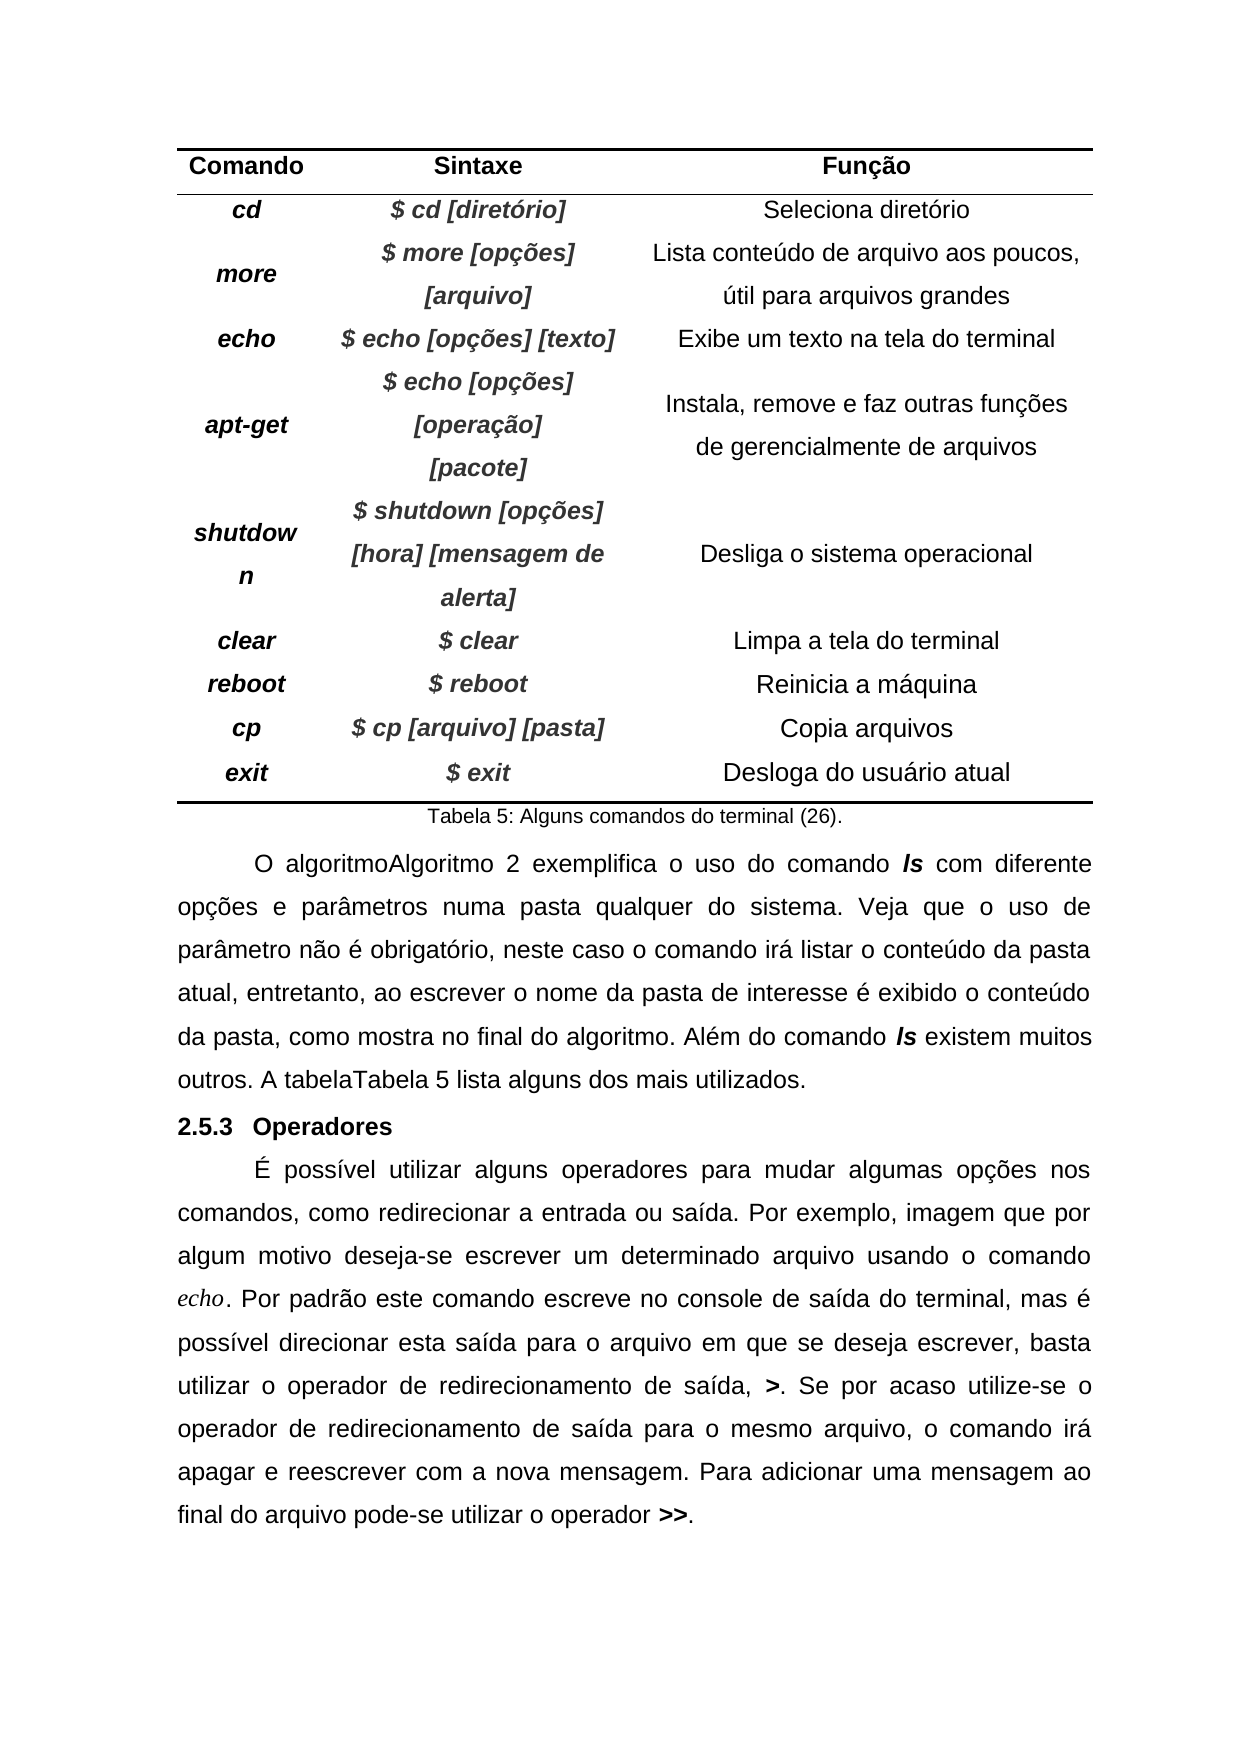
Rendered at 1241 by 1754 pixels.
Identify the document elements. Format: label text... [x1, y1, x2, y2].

table_cell Desliga o sistema operacional [641, 496, 1092, 626]
table_cell Copia arquivos [641, 713, 1092, 757]
table_header Sintaxe [316, 151, 641, 194]
table_cell reboot [177, 669, 316, 713]
table_cell $ clear [316, 626, 641, 669]
table_cell cd [177, 195, 316, 238]
table_cell echo [177, 324, 316, 367]
table_cell $ cp [arquivo] [pasta] [316, 713, 641, 757]
table_cell cp [177, 713, 316, 757]
text O algoritmoAlgoritmo 2 exemplifica o uso do comando ls com diferente opções e parâmetros numa pasta qualquer do sistema. Veja que o uso de parâmetro não é obrigatório, neste caso o comando irá listar o conteúdo da pasta atual, entretanto, ao escrever o nome da pasta de interesse é exibido o conteúdo da pasta, como mostra no final do algoritmo. Além do comando ls existem muitos outros. A tabelaTabela 5 lista alguns dos mais utilizados. [177, 849, 1092, 1093]
table_cell $ more [opções] [arquivo] [316, 238, 641, 324]
table_cell $ echo [opções][operação] [pacote] [316, 367, 641, 496]
subtitle Operadores [177, 1112, 1092, 1141]
table_header Comando [177, 151, 316, 194]
table_cell apt-get [177, 367, 316, 496]
table_cell $ cd [diretório] [316, 195, 641, 238]
table_cell Limpa a tela do terminal [641, 626, 1092, 669]
table_cell Seleciona diretório [641, 195, 1092, 238]
table_cell Lista conteúdo de arquivo aos poucos, útil para arquivos grandes [641, 238, 1092, 324]
text Tabela : Alguns comandos do terminal . [177, 804, 1092, 828]
table_cell $ reboot [316, 669, 641, 713]
table_cell $ exit [316, 757, 641, 801]
table_cell $ shutdown [opções] [hora] [mensagem de alerta] [316, 496, 641, 626]
table_cell $ echo [opções] [texto] [316, 324, 641, 367]
table_cell clear [177, 626, 316, 669]
table_cell Exibe um texto na tela do terminal [641, 324, 1092, 367]
table_cell Reinicia a máquina [641, 669, 1092, 713]
table_cell Instala, remove e faz outras funções de gerencialmente de arquivos [641, 367, 1092, 496]
table_cell Desloga do usuário atual [641, 757, 1092, 801]
table_header Função [641, 151, 1092, 194]
table_cell more [177, 238, 316, 324]
table_cell shutdown [177, 496, 316, 626]
text É possível utilizar alguns operadores para mudar algumas opções nos comandos, como redirecionar a entrada ou saída. Por exemplo, imagem que por algum motivo deseja-se escrever um determinado arquivo usando o comando . Por padrão este comando escreve no console de saída do terminal, mas é possível direcionar esta saída para o arquivo em que se deseja escrever, basta utilizar o operador de redirecionamento de saída, >. Se por acaso utilize-se o operador de redirecionamento de saída para o mesmo arquivo, o comando irá apagar e reescrever com a nova mensagem. Para adicionar uma mensagem ao final do arquivo pode-se utilizar o operador >>. [177, 1155, 1092, 1529]
table_cell exit [177, 757, 316, 801]
